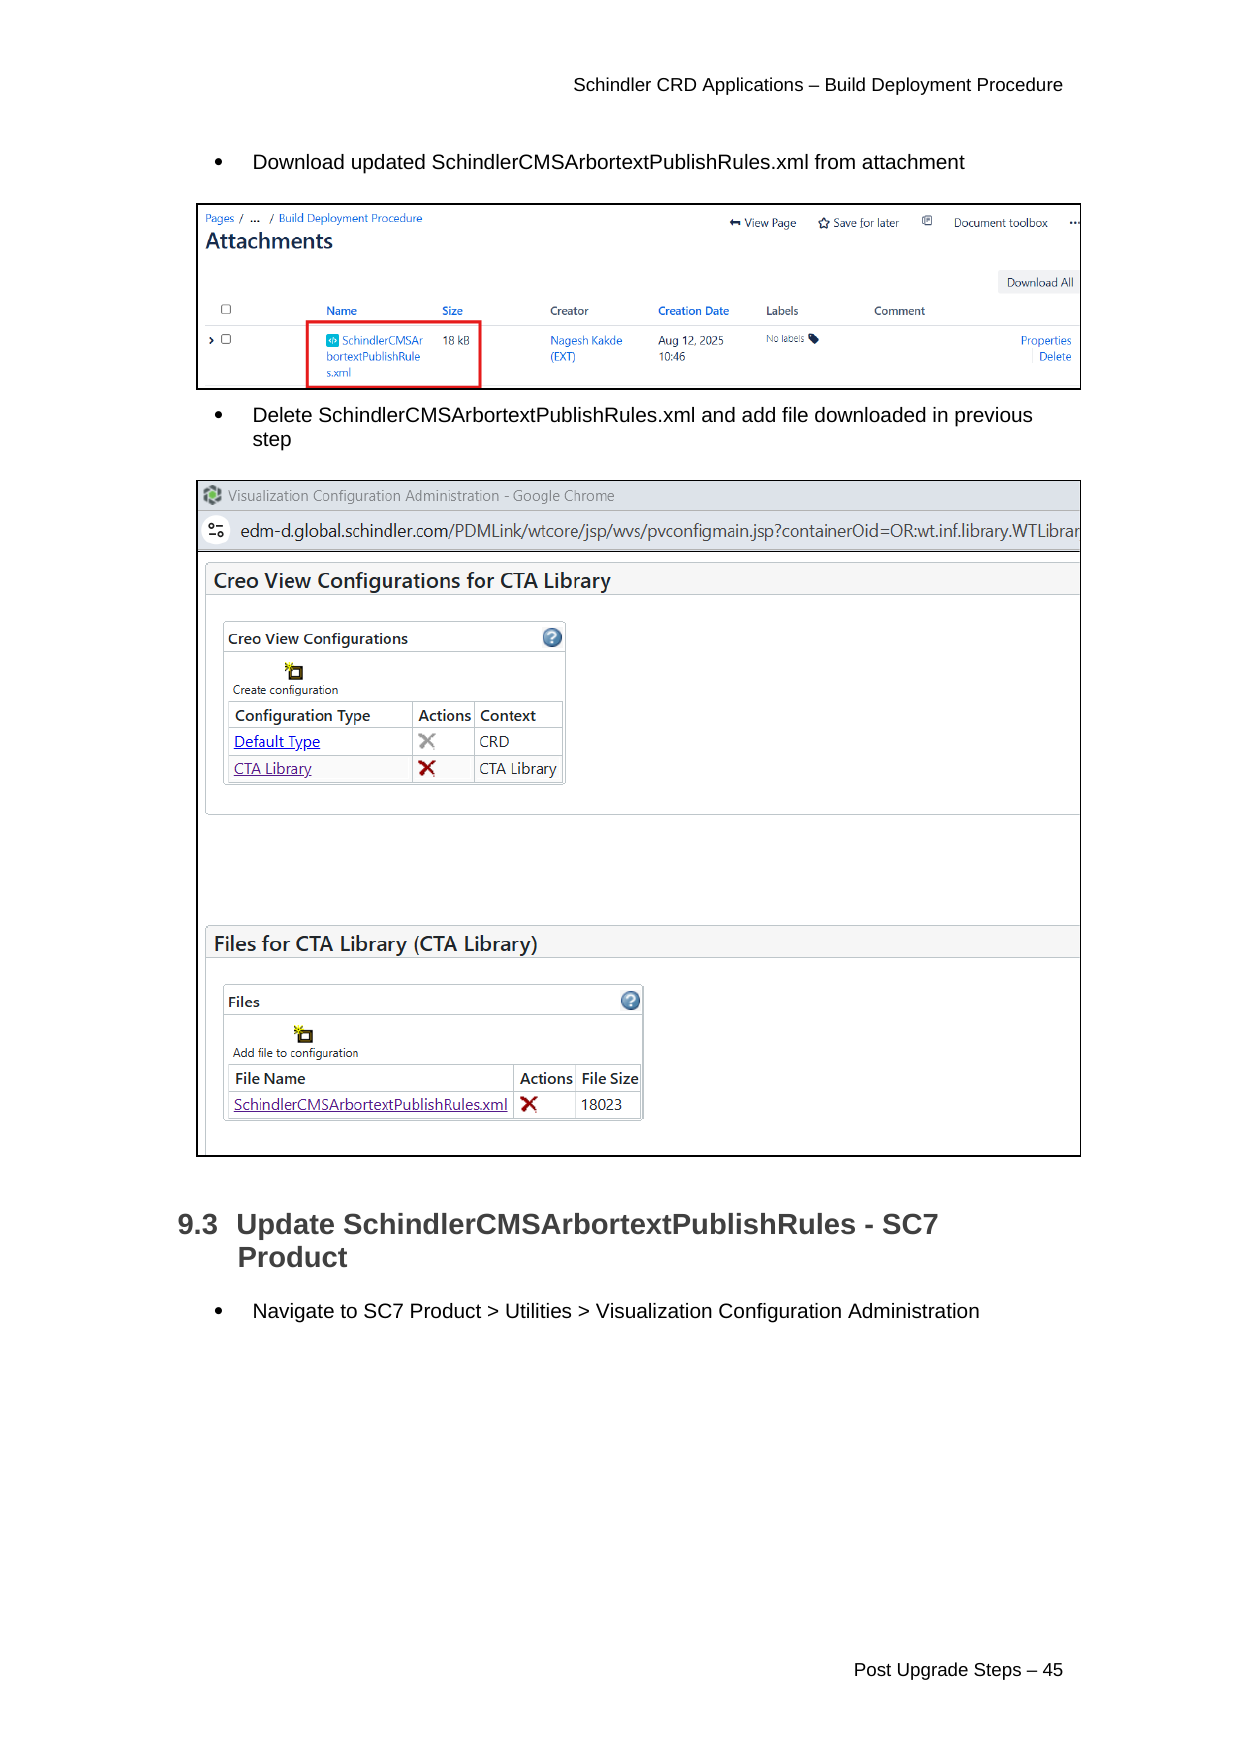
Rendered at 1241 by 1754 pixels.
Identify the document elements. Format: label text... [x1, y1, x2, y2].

subtitle Update SchindlerCMSArbortextPublishRules - SC7 Product [177, 1207, 1063, 1274]
picture [198, 481, 1080, 1155]
list Delete SchindlerCMSArbortextPublishRules.xml and add file downloaded in previous step [215, 402, 1063, 451]
picture [198, 205, 1080, 388]
list Navigate to SC7 Product > Utilities > Visualization Configuration Administration [215, 1299, 1063, 1323]
list Download updated SchindlerCMSArbortextPublishRules.xml from attachment [215, 150, 1063, 174]
